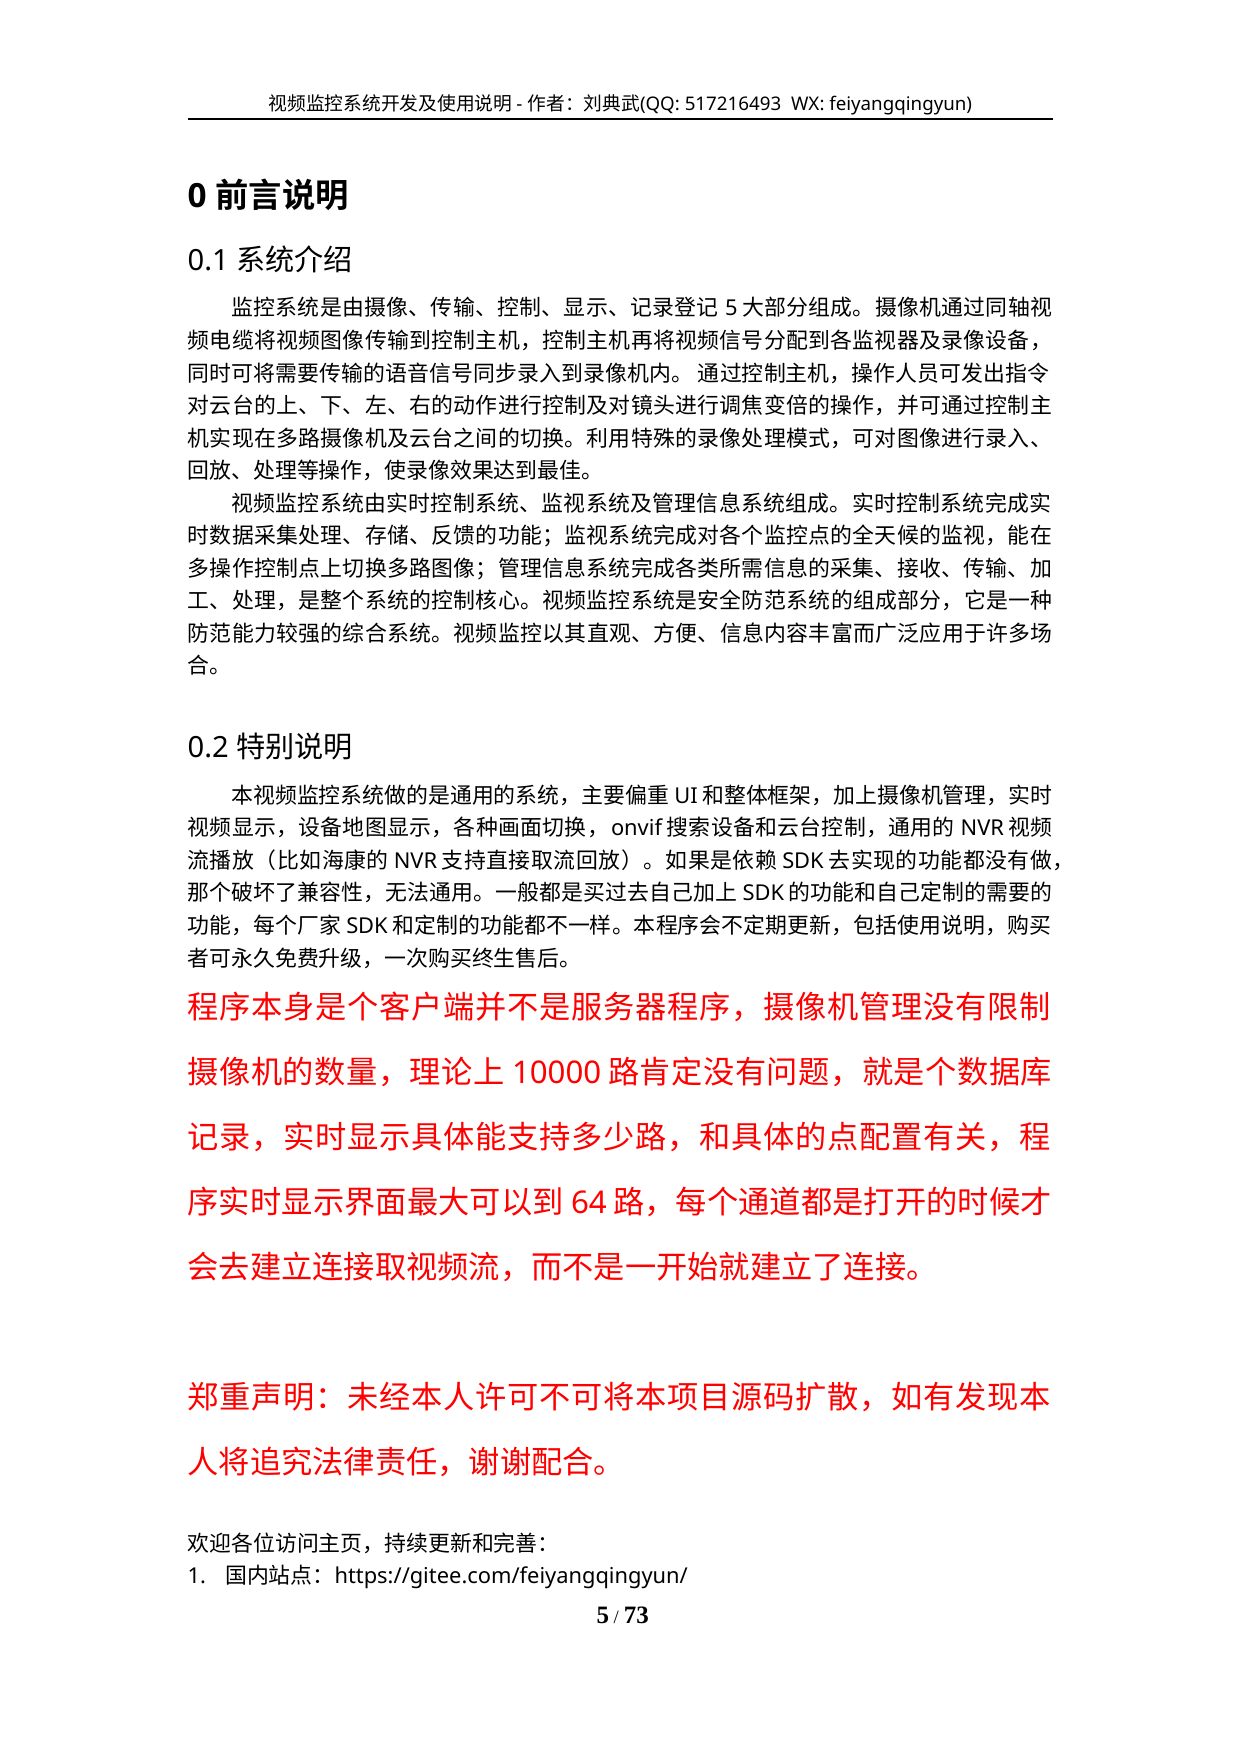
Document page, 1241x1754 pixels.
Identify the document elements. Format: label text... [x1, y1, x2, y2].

text 监控系统是由摄像、传输、控制、显示、记录登记5大部分组成。摄像机通过同轴视频电缆将视频图像传输到控制主机，控制主机再将视频信号分配到各监视器及录像设备，同时可将需要传输的语音信号同步录入到录像机内。 通过控制主机，操作人员可发出指令，对云台的上、下、左、右的动作进行控制及对镜头进行调焦变倍的操作，并可通过控制主机实现在多路摄像机及云台之间的切换。利用特殊的录像处理模式，可对图像进行录入、回放、处理等操作，使录像效果达到最佳。 [187, 290, 1053, 485]
text 欢迎各位访问主页，持续更新和完善： [187, 1525, 1053, 1558]
text 0.1 系统介绍 [187, 225, 1053, 290]
text 视频监控系统由实时控制系统、监视系统及管理信息系统组成。实时控制系统完成实时数据采集处理、存储、反馈的功能；监视系统完成对各个监控点的全天候的监视，能在多操作控制点上切换多路图像；管理信息系统完成各类所需信息的采集、接收、传输、加工、处理，是整个系统的控制核心。视频监控系统是安全防范系统的组成部分，它是一种防范能力较强的综合系统。视频监控以其直观、方便、信息内容丰富而广泛应用于许多场合。 [187, 485, 1053, 680]
text 郑重声明：未经本人许可不可将本项目源码扩散，如有发现本人将追究法律责任，谢谢配合。 [187, 1363, 1053, 1493]
text 程序本身是个客户端并不是服务器程序，摄像机管理没有限制摄像机的数量，理论上10000路肯定没有问题，就是个数据库记录，实时显示具体能支持多少路，和具体的点配置有关，程序实时显示界面最大可以到64路，每个通道都是打开的时候才会去建立连接取视频流，而不是一开始就建立了连接。 [187, 973, 1053, 1298]
text 0 前言说明 [187, 160, 1053, 225]
list 国内站点：https://gitee.com/feiyangqingyun/ [187, 1558, 1053, 1590]
text 本视频监控系统做的是通用的系统，主要偏重UI和整体框架，加上摄像机管理，实时视频显示，设备地图显示，各种画面切换，onvif搜索设备和云台控制，通用的NVR视频流播放（比如海康的NVR支持直接取流回放）。如果是依赖SDK去实现的功能都没有做，那个破坏了兼容性，无法通用。一般都是买过去自己加上SDK的功能和自己定制的需要的功能，每个厂家SDK和定制的功能都不一样。本程序会不定期更新，包括使用说明，购买者可永久免费升级，一次购买终生售后。 [187, 778, 1053, 973]
text 0.2 特别说明 [187, 713, 1053, 778]
